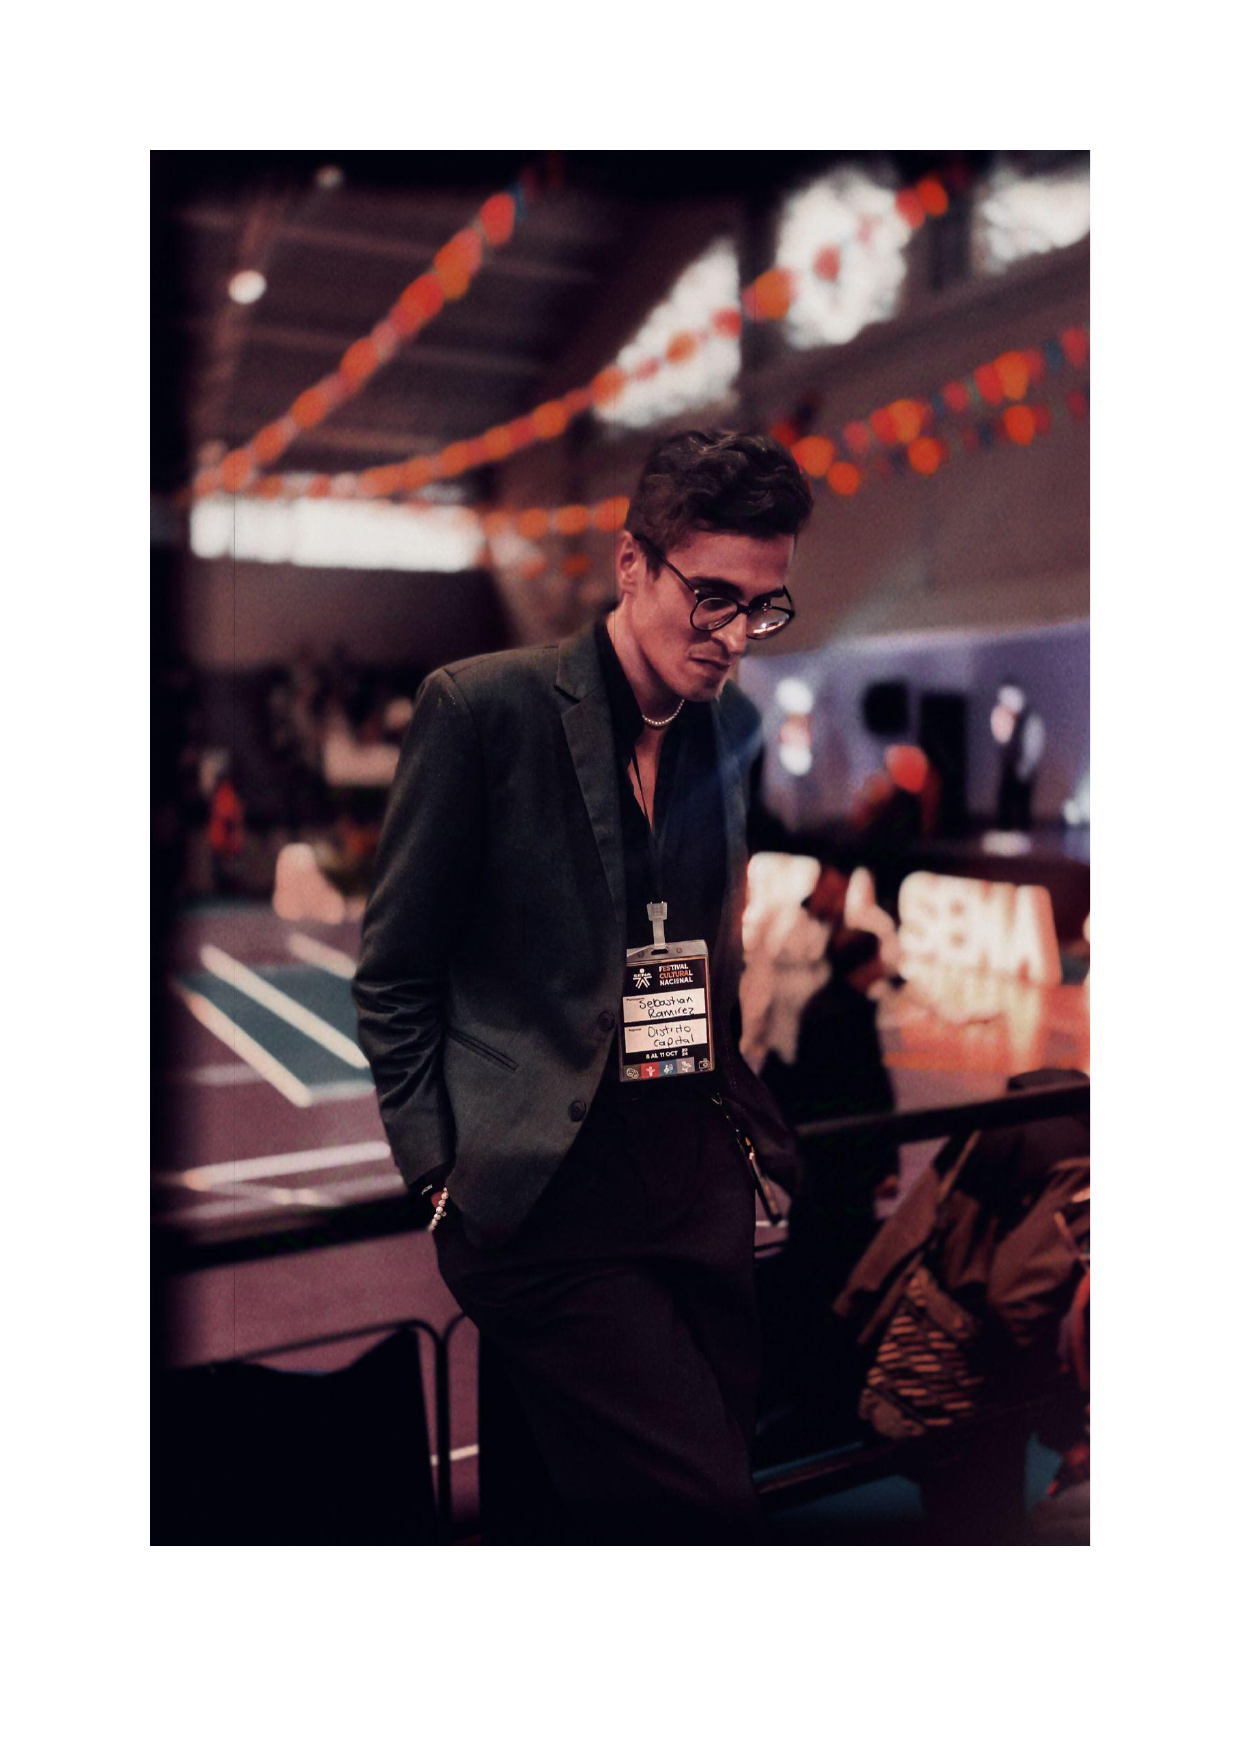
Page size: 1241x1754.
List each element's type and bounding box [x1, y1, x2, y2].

picture [150, 150, 1091, 1546]
